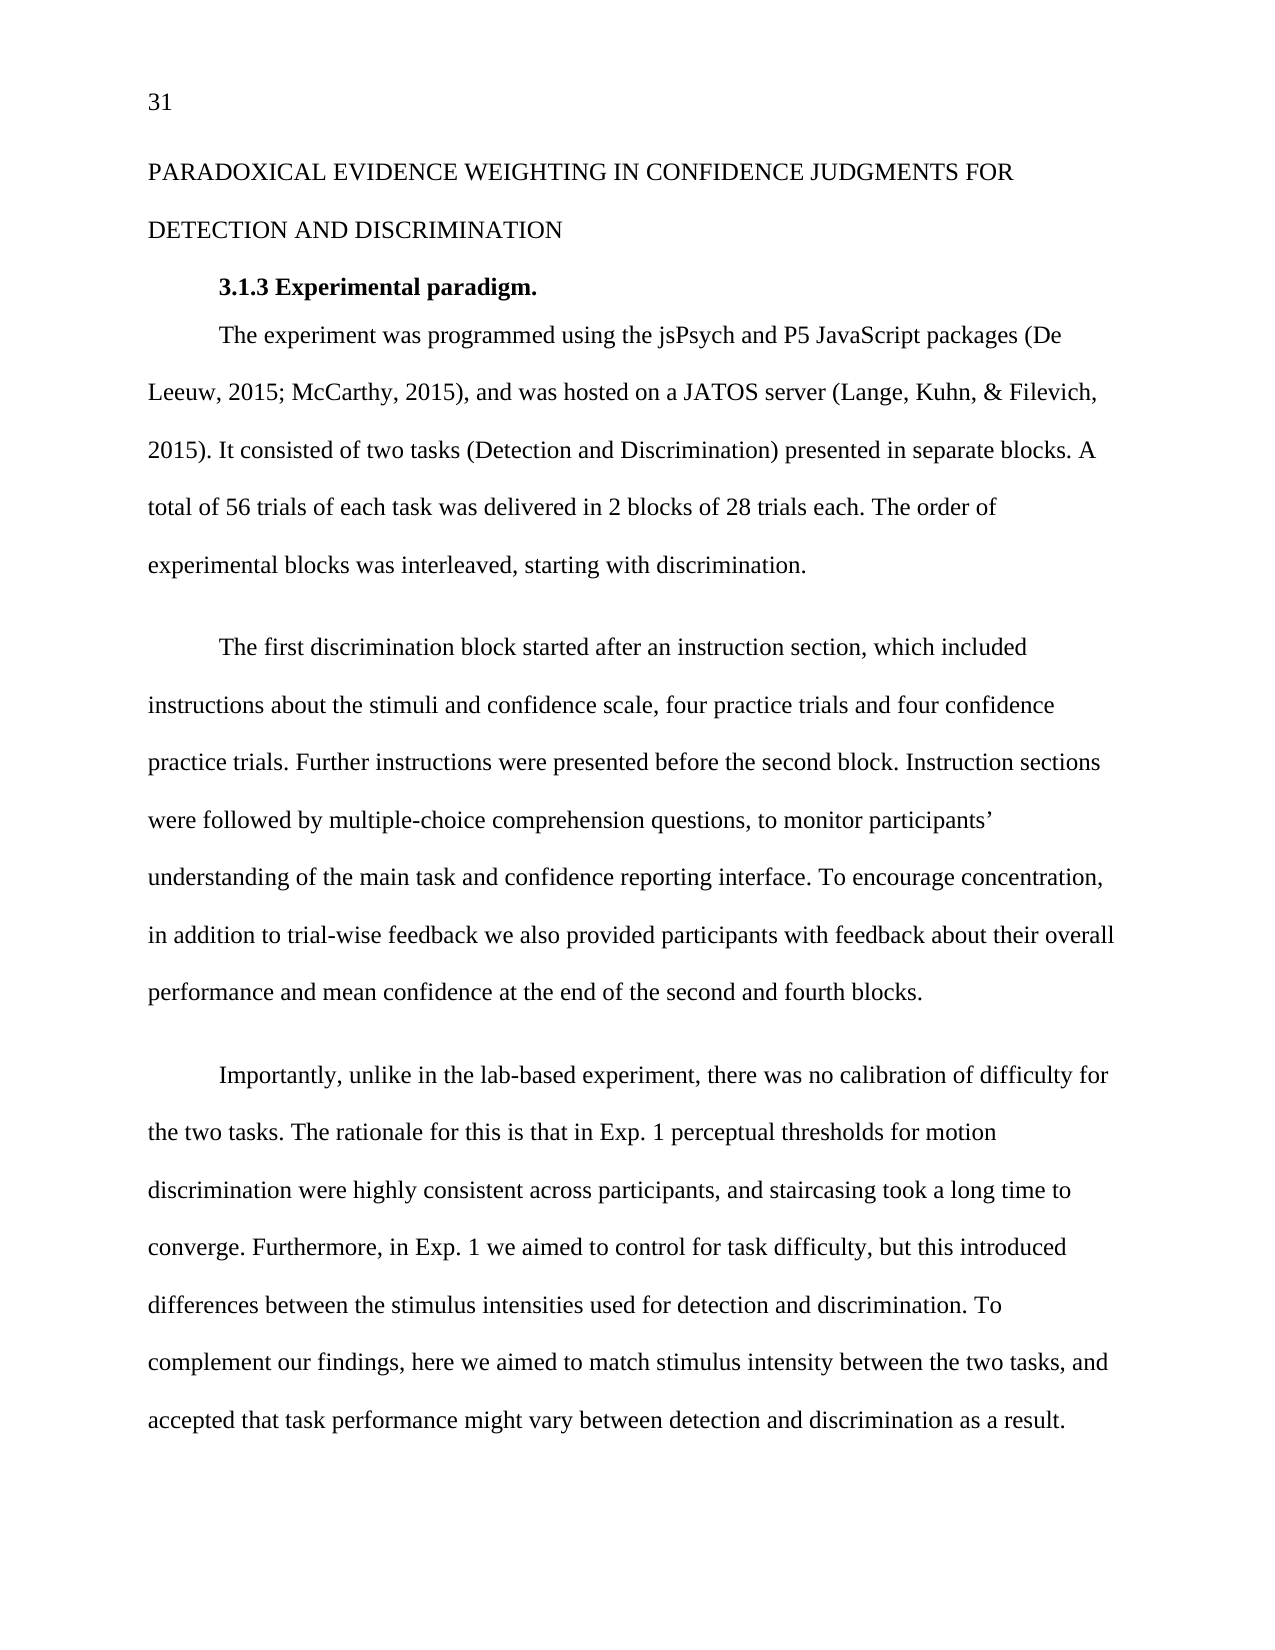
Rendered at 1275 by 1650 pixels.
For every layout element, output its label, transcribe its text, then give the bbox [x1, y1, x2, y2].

text Importantly, unlike in the lab-based experiment, there was no calibration of difficulty for the two tasks. The rationale for this is that in Exp. 1 perceptual thresholds for motion discrimination were highly consistent across participants, and staircasing took a long time to converge. Furthermore, in Exp. 1 we aimed to control for task difficulty, but this introduced differences between the stimulus intensities used for detection and discrimination. To complement our findings, here we aimed to match stimulus intensity between the two tasks, and accepted that task performance might vary between detection and discrimination as a result. [148, 1060, 1127, 1434]
text The first discrimination block started after an instruction section, which included instructions about the stimuli and confidence scale, four practice trials and four confidence practice trials. Further instructions were presented before the second block. Instruction sections were followed by multiple-choice comprehension questions, to monitor participants’ understanding of the main task and confidence reporting interface. To encourage concentration, in addition to trial-wise feedback we also provided participants with feedback about their overall performance and mean confidence at the end of the second and fourth blocks. [148, 632, 1127, 1006]
subtitle 3.1.3 Experimental paradigm. [148, 272, 1127, 301]
text The experiment was programmed using the jsPsych and P5 JavaScript packages (De Leeuw, 2015; McCarthy, 2015), and was hosted on a JATOS server (Lange, Kuhn, & Filevich, 2015). It consisted of two tasks (Detection and Discrimination) presented in separate blocks. A total of 56 trials of each task was delivered in 2 blocks of 28 trials each. The order of experimental blocks was interleaved, starting with discrimination. [148, 320, 1127, 579]
